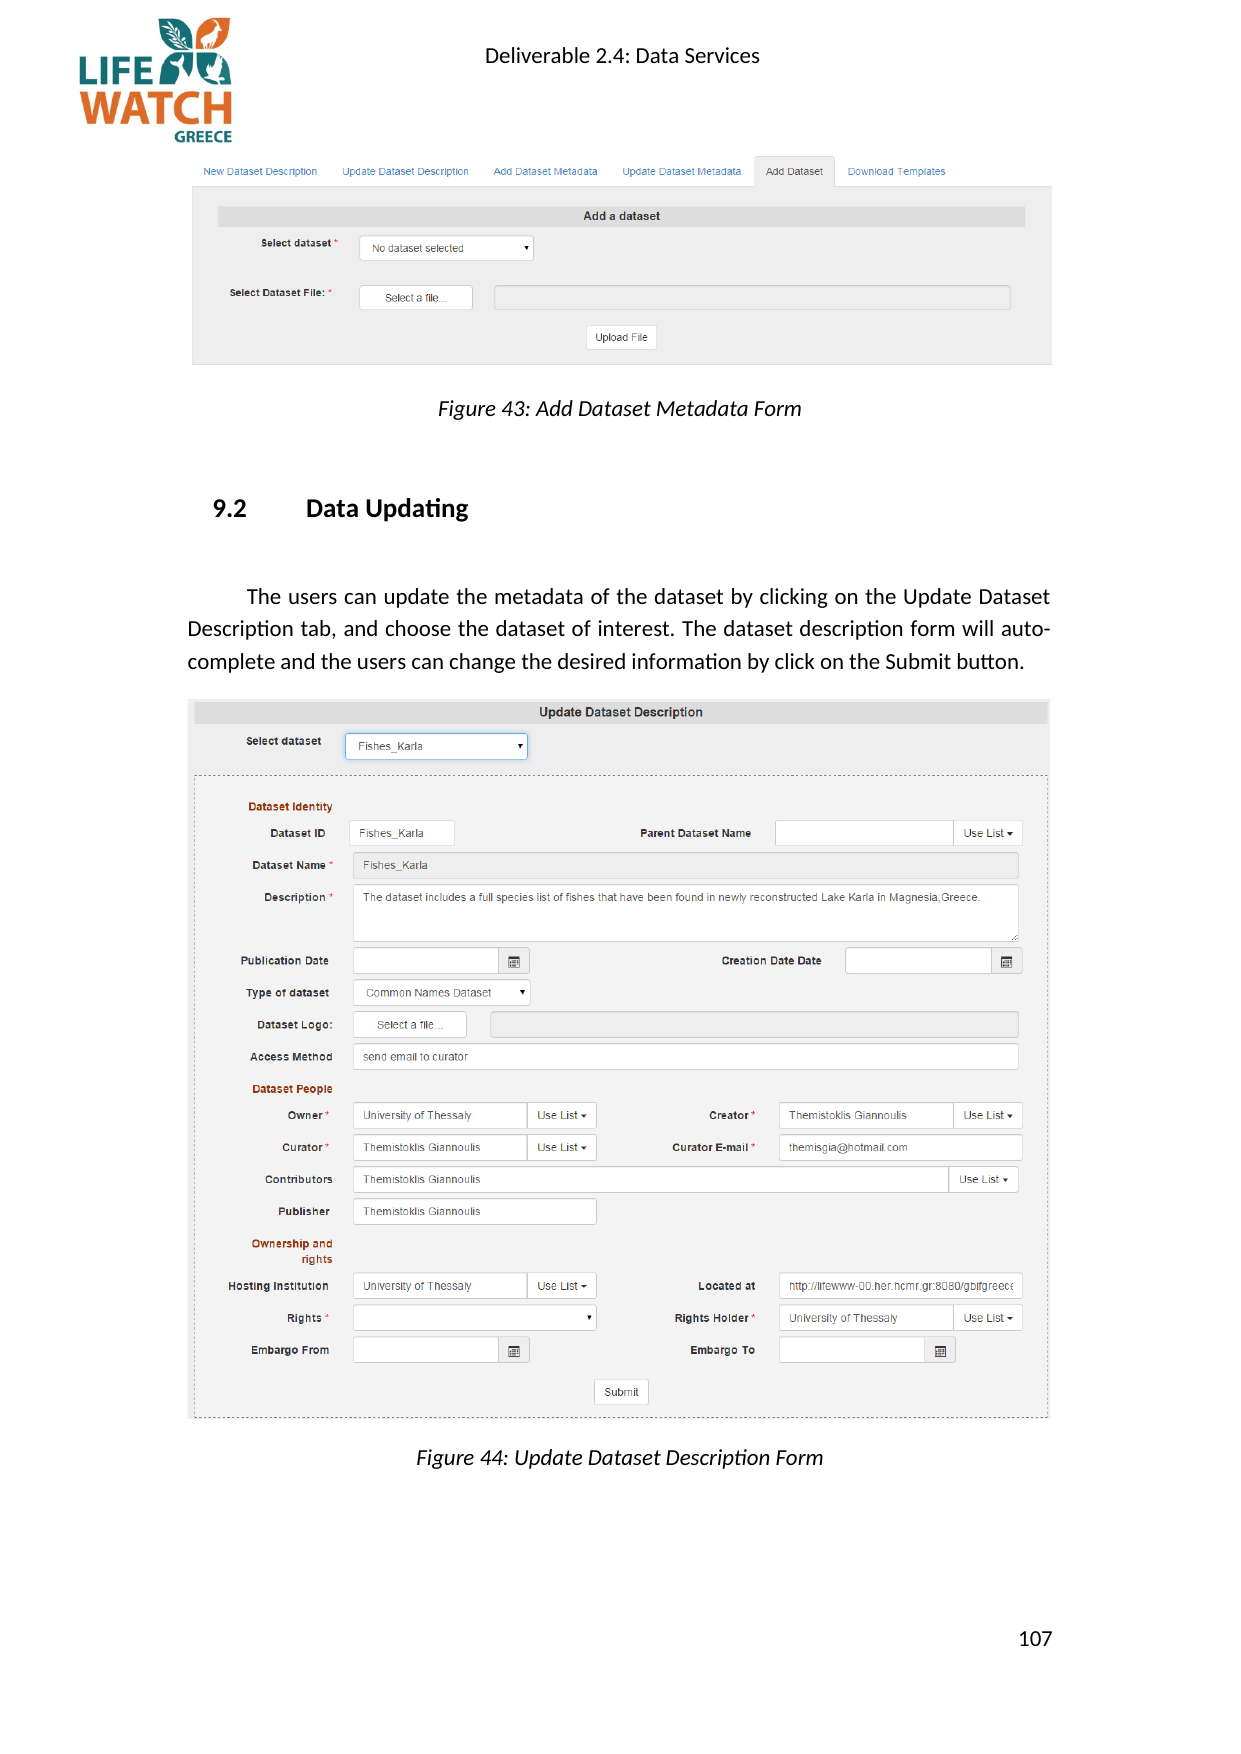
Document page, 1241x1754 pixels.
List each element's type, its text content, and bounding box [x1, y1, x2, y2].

subtitle Data Updating [247, 491, 1053, 524]
text The users can update the metadata of the dataset by clicking on the Update Dataset Description tab, and choose the dataset of interest. The dataset description form will auto-complete and the users can change the desired information by click on the Submit button. [187, 582, 1053, 675]
picture [187, 699, 1050, 1419]
text Figure 44: Update Dataset Description Form [187, 1443, 1053, 1472]
picture [64, 0, 1054, 369]
text Figure 43: Add Dataset Metadata Form [187, 394, 1053, 422]
